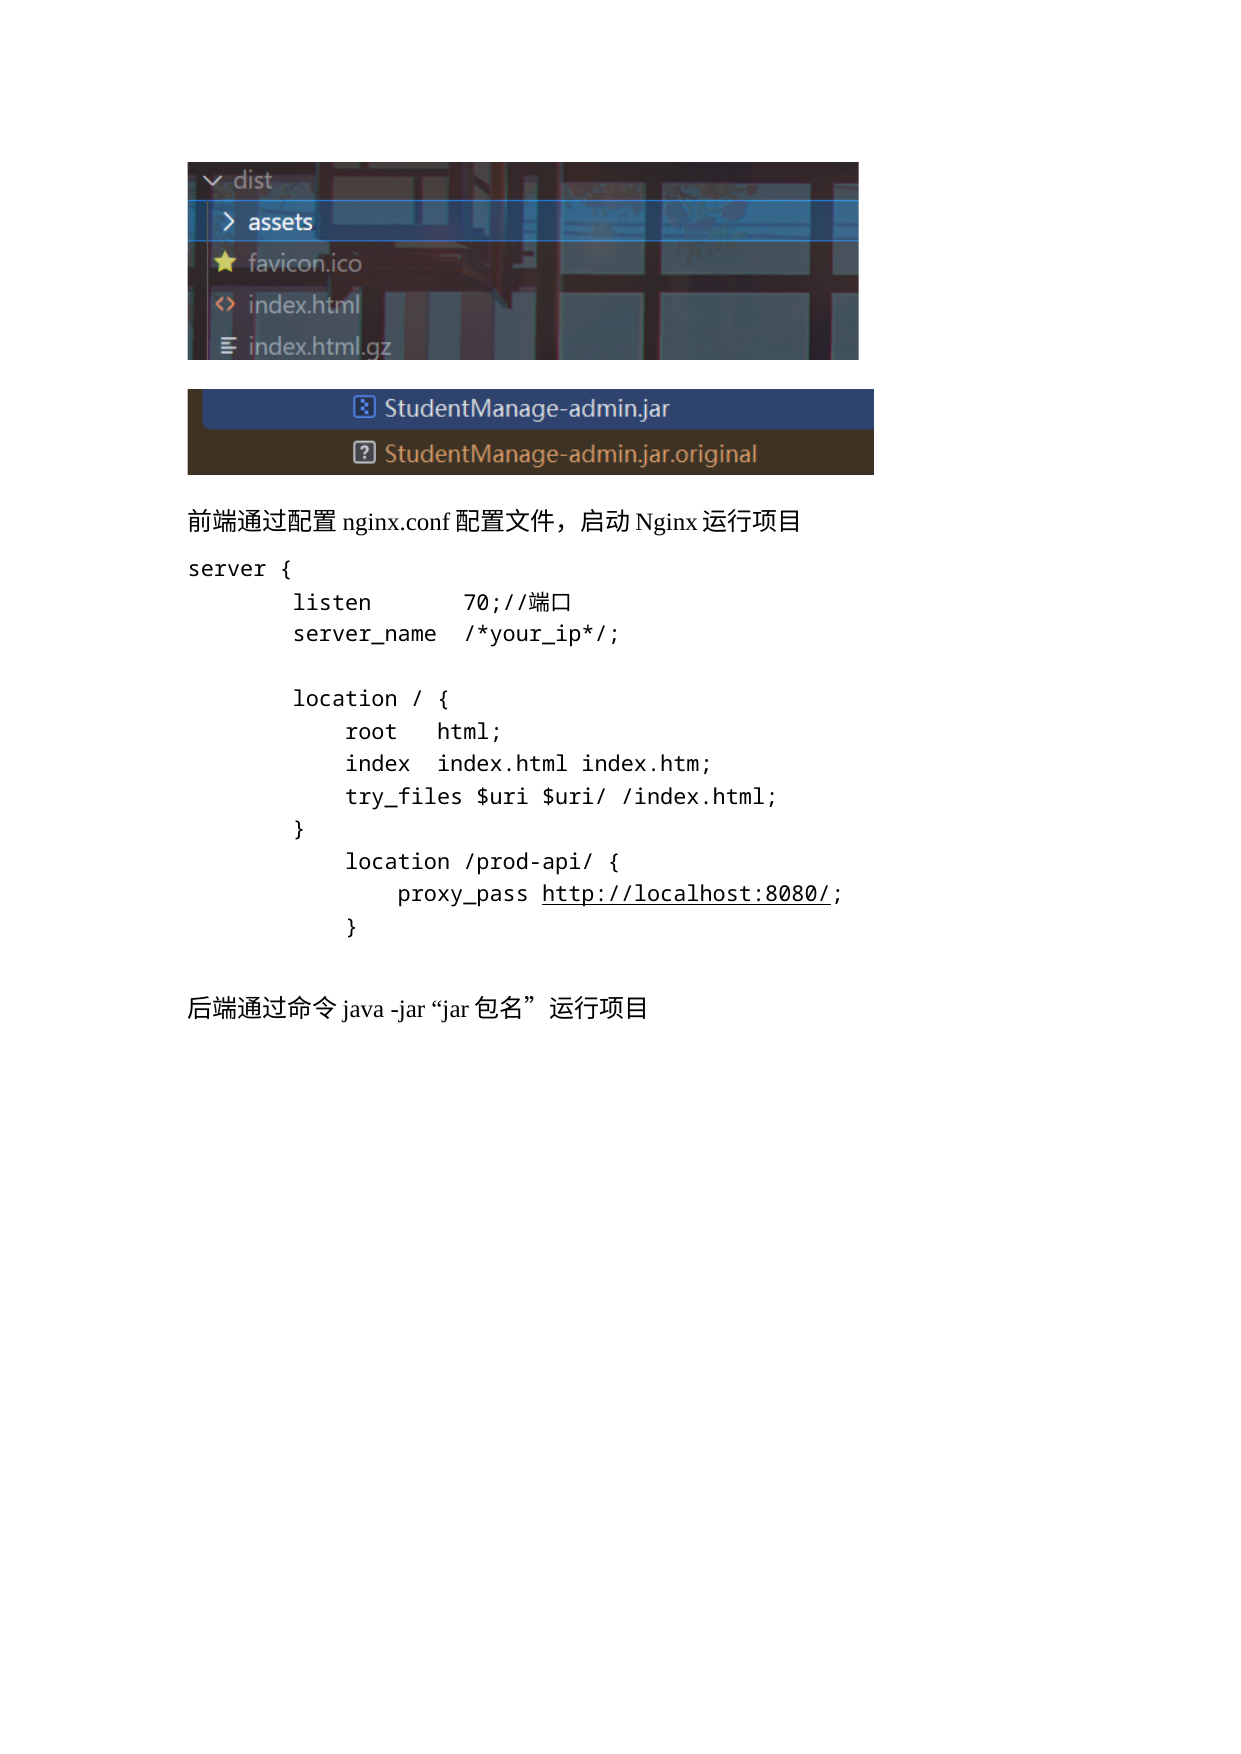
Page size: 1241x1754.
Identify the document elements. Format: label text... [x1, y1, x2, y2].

text 前端通过配置nginx.conf配置文件，启动Nginx运行项目 [187, 487, 1053, 552]
picture [187, 162, 859, 360]
text location / { [187, 682, 1053, 714]
text location /prod-api/ { [187, 844, 1053, 877]
text proxy_pass http://localhost:8080/; [187, 877, 1053, 909]
text try_files $uri $uri/ /index.html; [187, 779, 1053, 812]
text } [187, 909, 1053, 942]
picture [187, 389, 874, 475]
text server { [187, 552, 1053, 584]
text } [187, 812, 1053, 844]
text index index.html index.htm; [187, 747, 1053, 779]
text listen 70;//端口 [187, 584, 1053, 617]
text server_name /*your_ip*/; [187, 617, 1053, 649]
text 后端通过命令java -jar “jar包名”运行项目 [187, 974, 1053, 1039]
text root html; [187, 714, 1053, 747]
